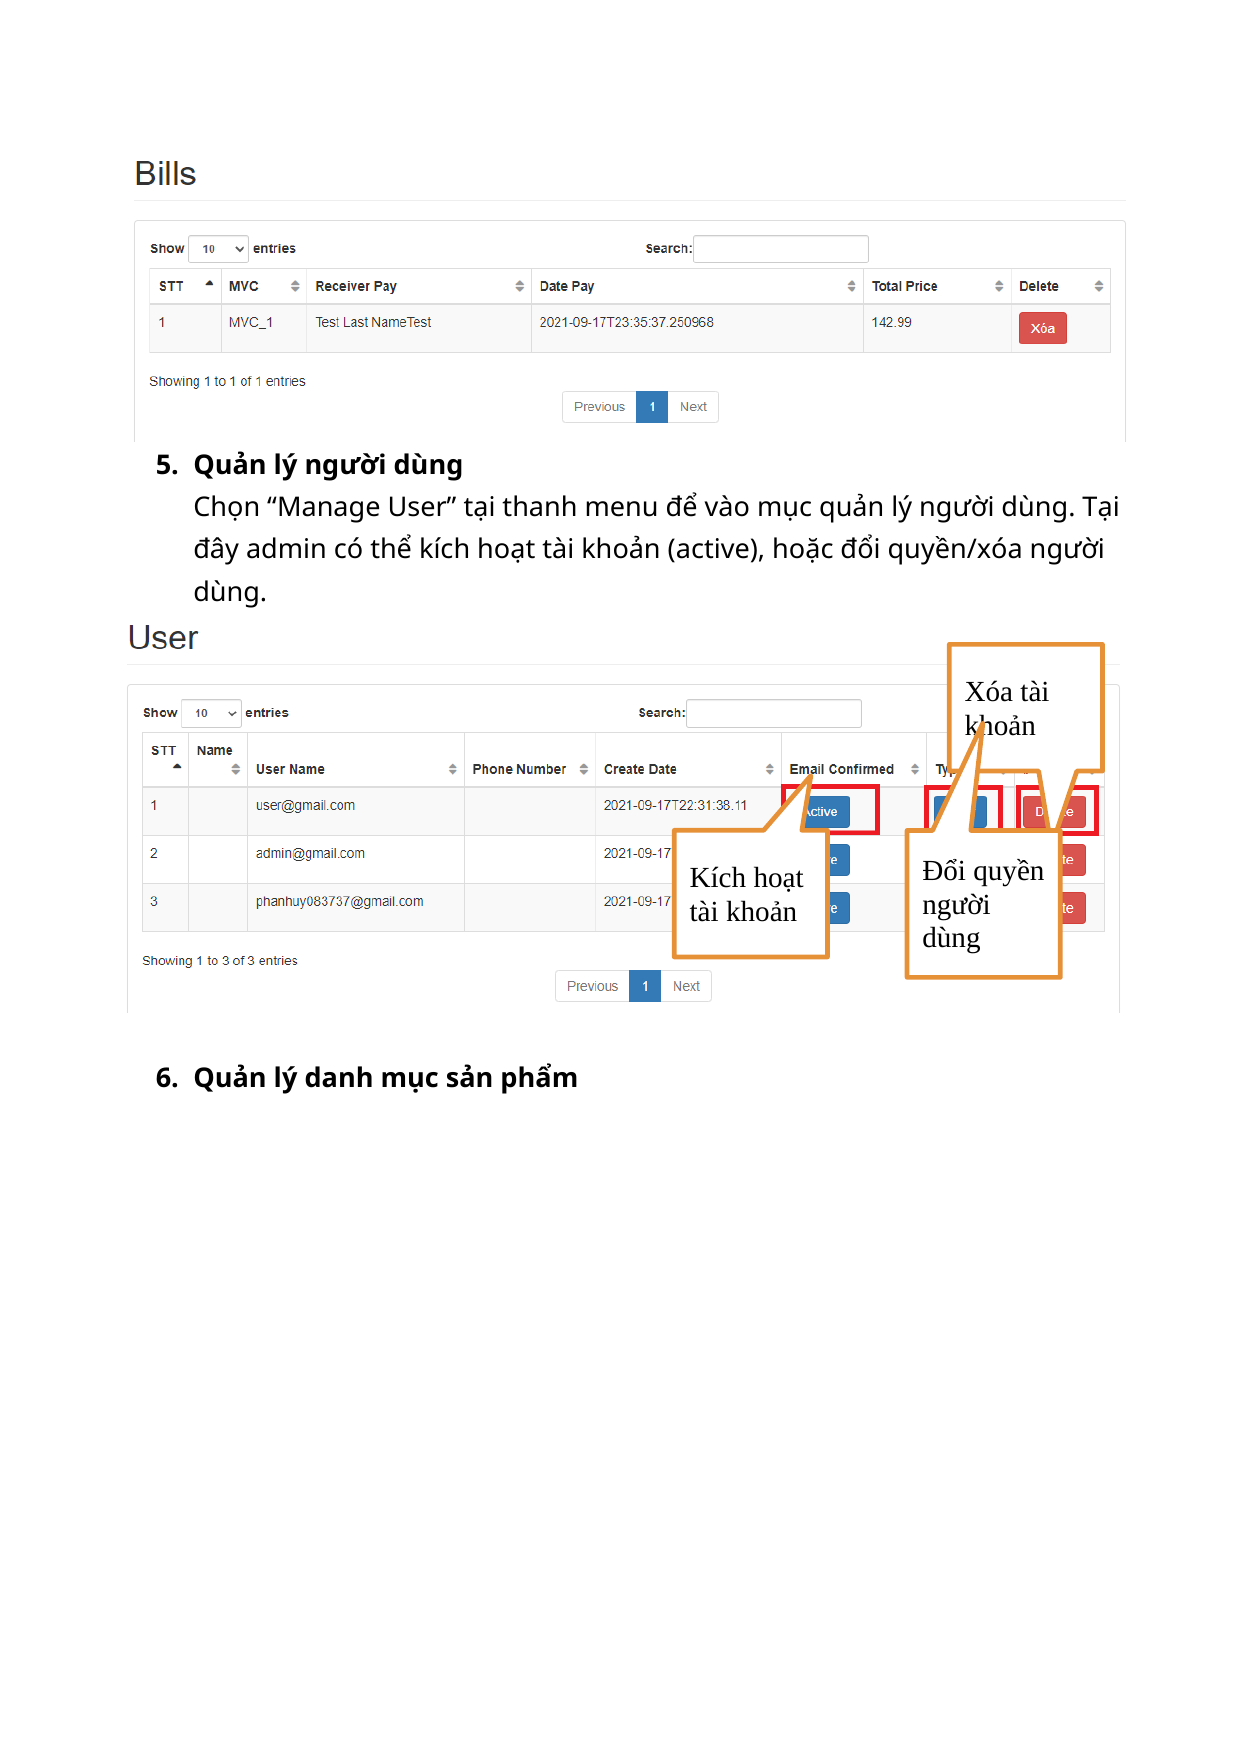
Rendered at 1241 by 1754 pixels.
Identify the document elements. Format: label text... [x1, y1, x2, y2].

picture [118, 614, 1137, 1013]
list Quản lý người dùng [156, 445, 1137, 482]
list Quản lý danh mục sản phẩm [156, 1059, 1137, 1096]
text Chọn “Manage User” tại thanh menu để vào mục quản lý người dùng. Tại đây admin có thể kích hoạt tài khoản (active), hoặc đổi quyền/xóa người dùng. [193, 488, 1137, 609]
picture [118, 147, 1137, 442]
